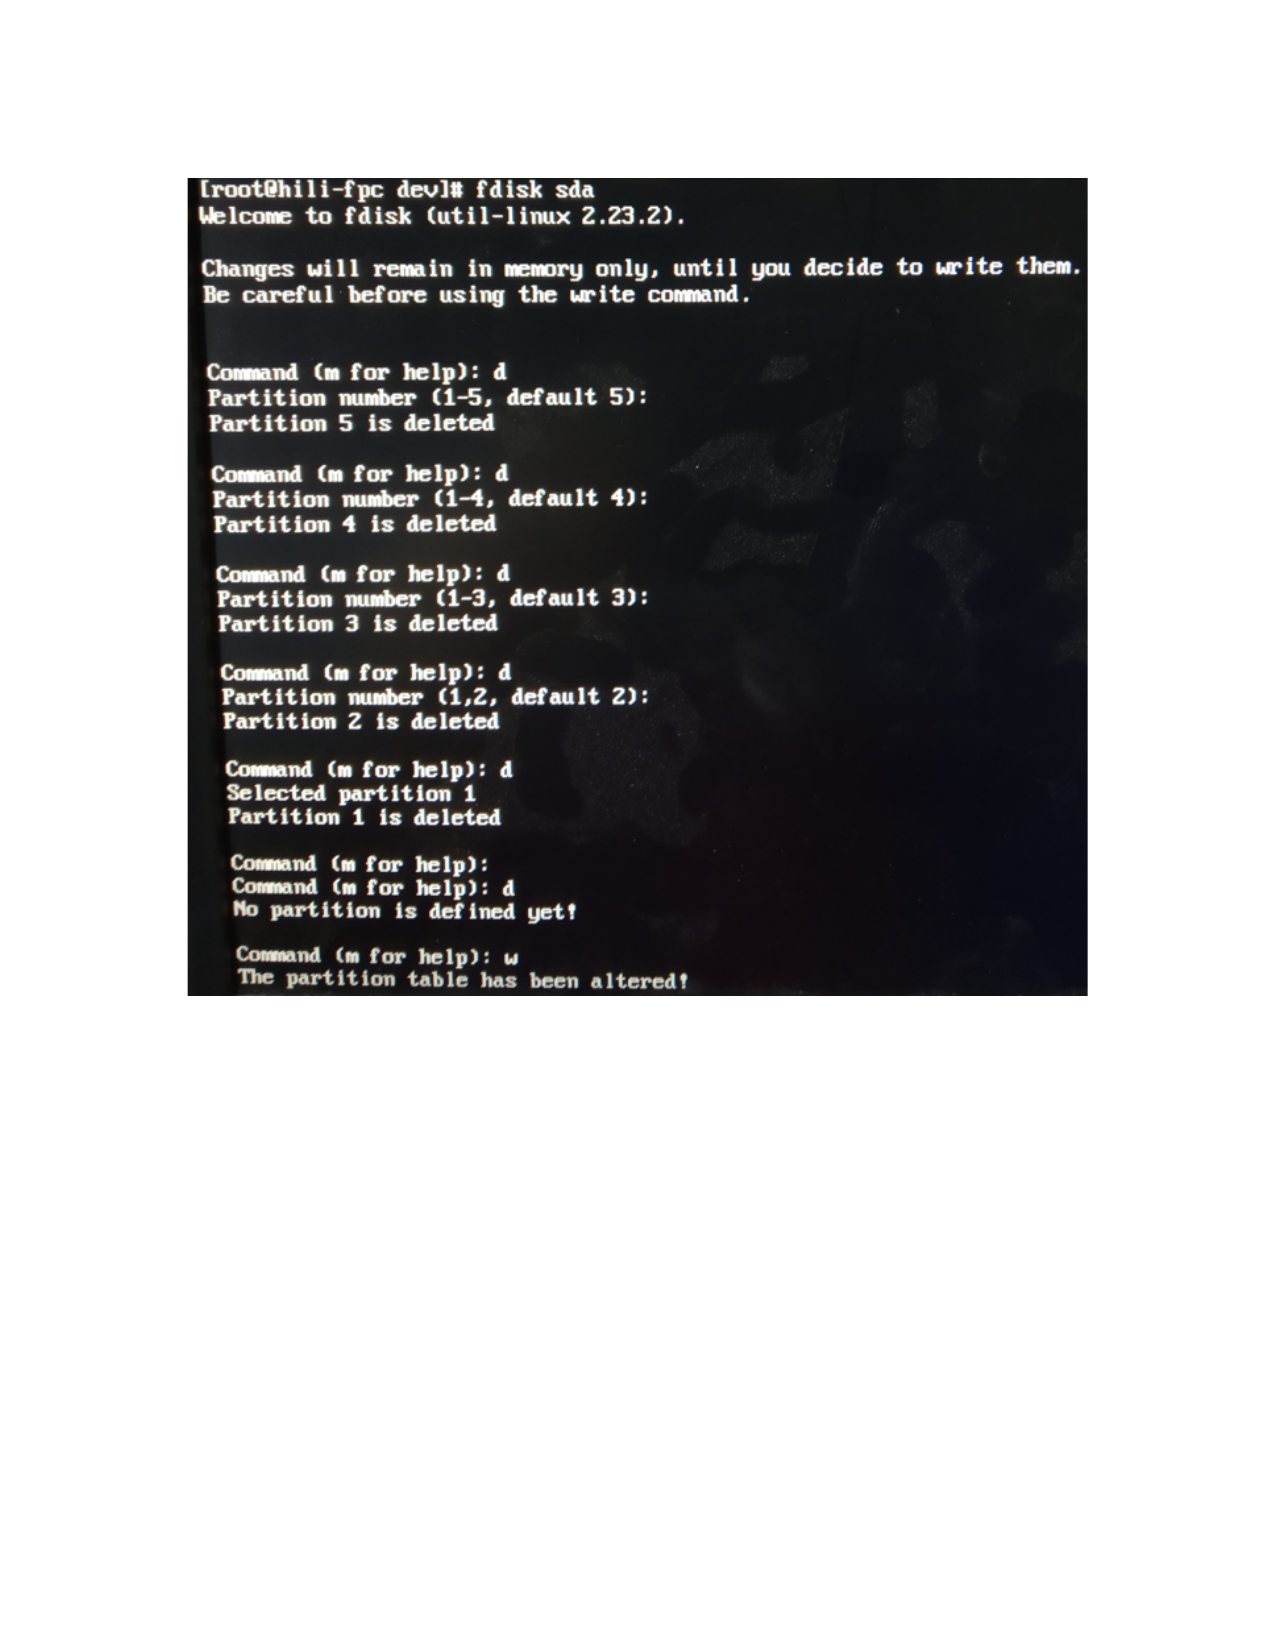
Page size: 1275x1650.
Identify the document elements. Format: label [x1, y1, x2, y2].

picture [187, 178, 1088, 996]
